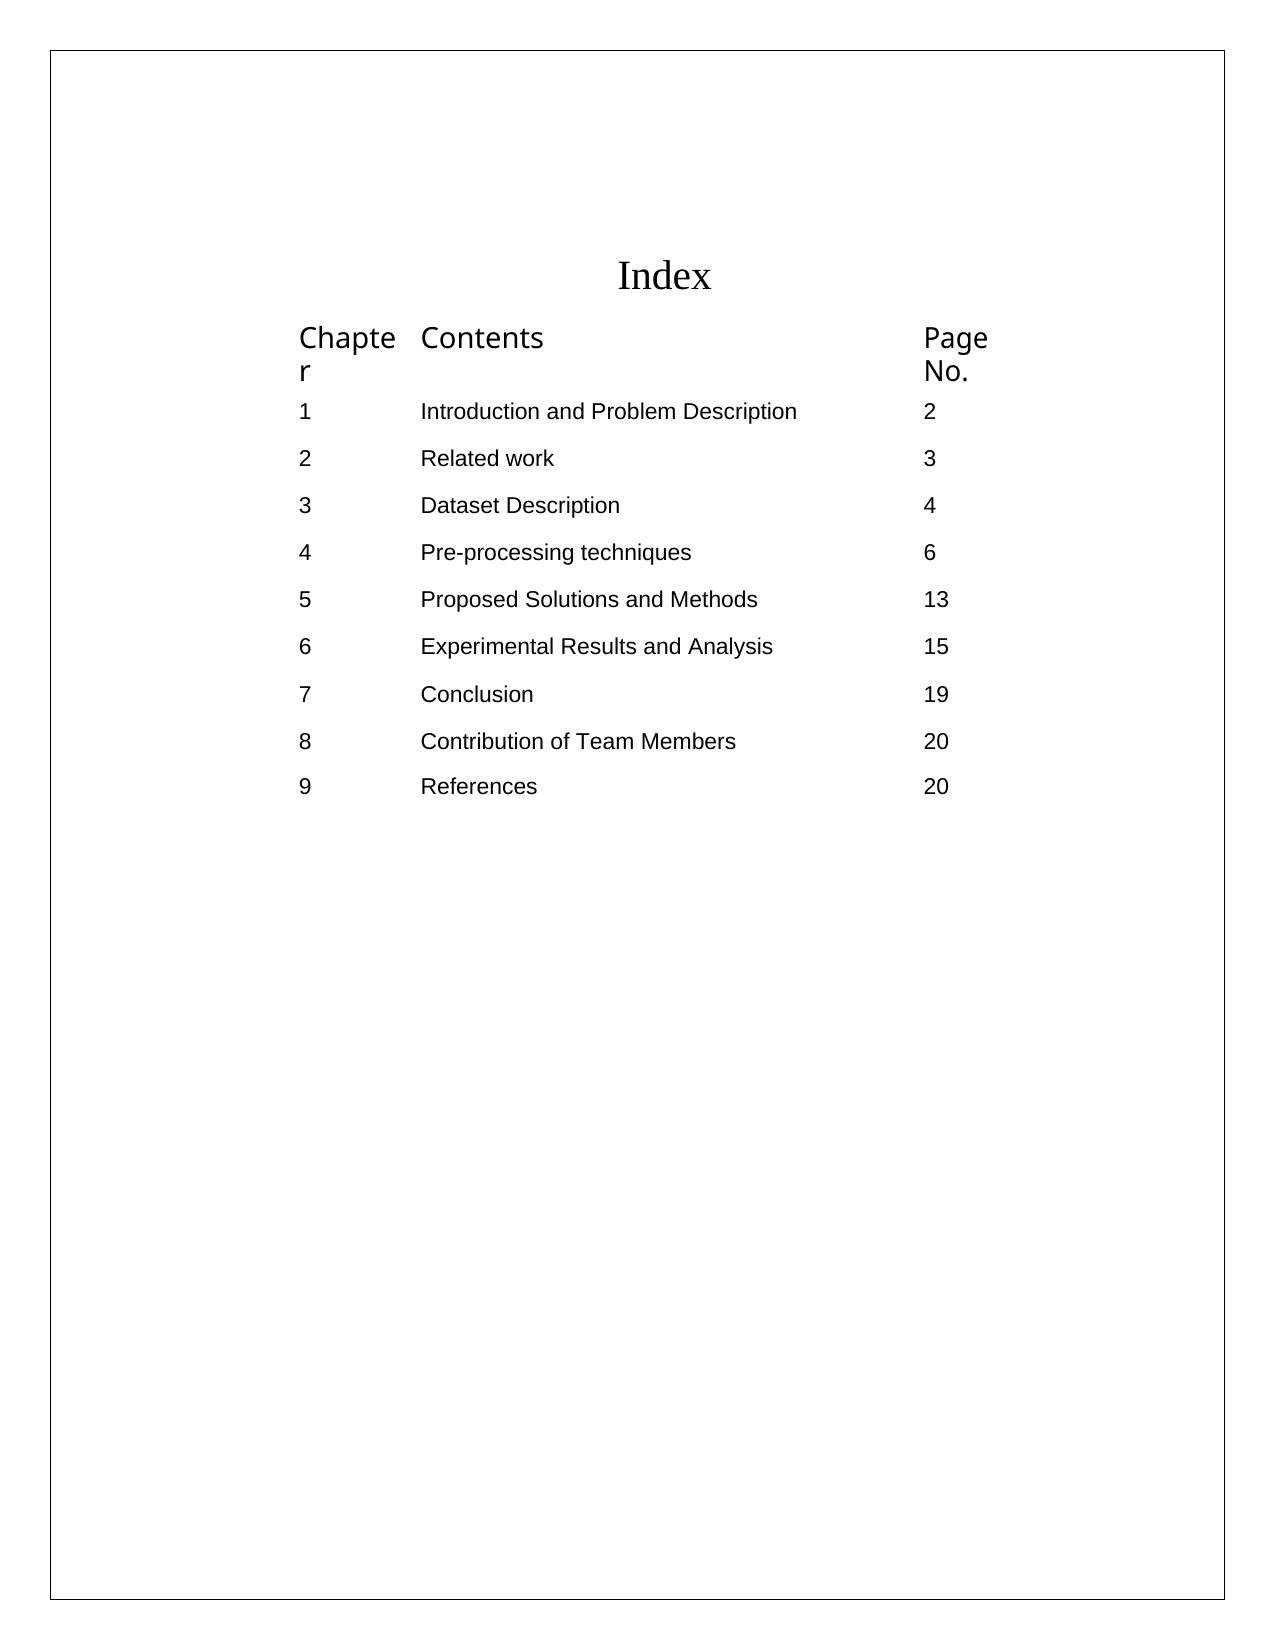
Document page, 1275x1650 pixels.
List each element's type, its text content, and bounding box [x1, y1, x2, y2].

table_cell Pre-processing techniques [407, 529, 860, 576]
table_cell 6 [860, 529, 1032, 576]
table_cell Related work [407, 435, 860, 482]
table_cell 9 [293, 765, 407, 867]
table_cell 7 [293, 671, 407, 718]
table_cell 8 [293, 718, 407, 765]
table_cell 4 [293, 529, 407, 576]
table_cell Contribution of Team Members [407, 718, 860, 765]
table_cell 19 [860, 671, 1032, 718]
table_cell 2 [293, 435, 407, 482]
subtitle Index [262, 251, 1067, 299]
table_cell Dataset Description [407, 482, 860, 529]
table_header Chapter [293, 323, 407, 388]
table_cell Experimental Results and Analysis [407, 624, 860, 671]
table_cell 4 [860, 482, 1032, 529]
table_cell 20 [860, 718, 1032, 765]
table_header Page No. [860, 323, 1032, 388]
table_cell 5 [293, 576, 407, 623]
table_cell 3 [860, 435, 1032, 482]
table_cell Conclusion [407, 671, 860, 718]
table_cell 6 [293, 624, 407, 671]
table_cell Proposed Solutions and Methods [407, 576, 860, 623]
table_cell References [407, 765, 860, 867]
table_cell 13 [860, 576, 1032, 623]
table_cell 20 [860, 765, 1032, 867]
table_cell 2 [860, 388, 1032, 435]
table_header Contents [407, 323, 860, 388]
table_cell 3 [293, 482, 407, 529]
table_cell 15 [860, 624, 1032, 671]
table_cell 1 [293, 388, 407, 435]
table_cell Introduction and Problem Description [407, 388, 860, 435]
